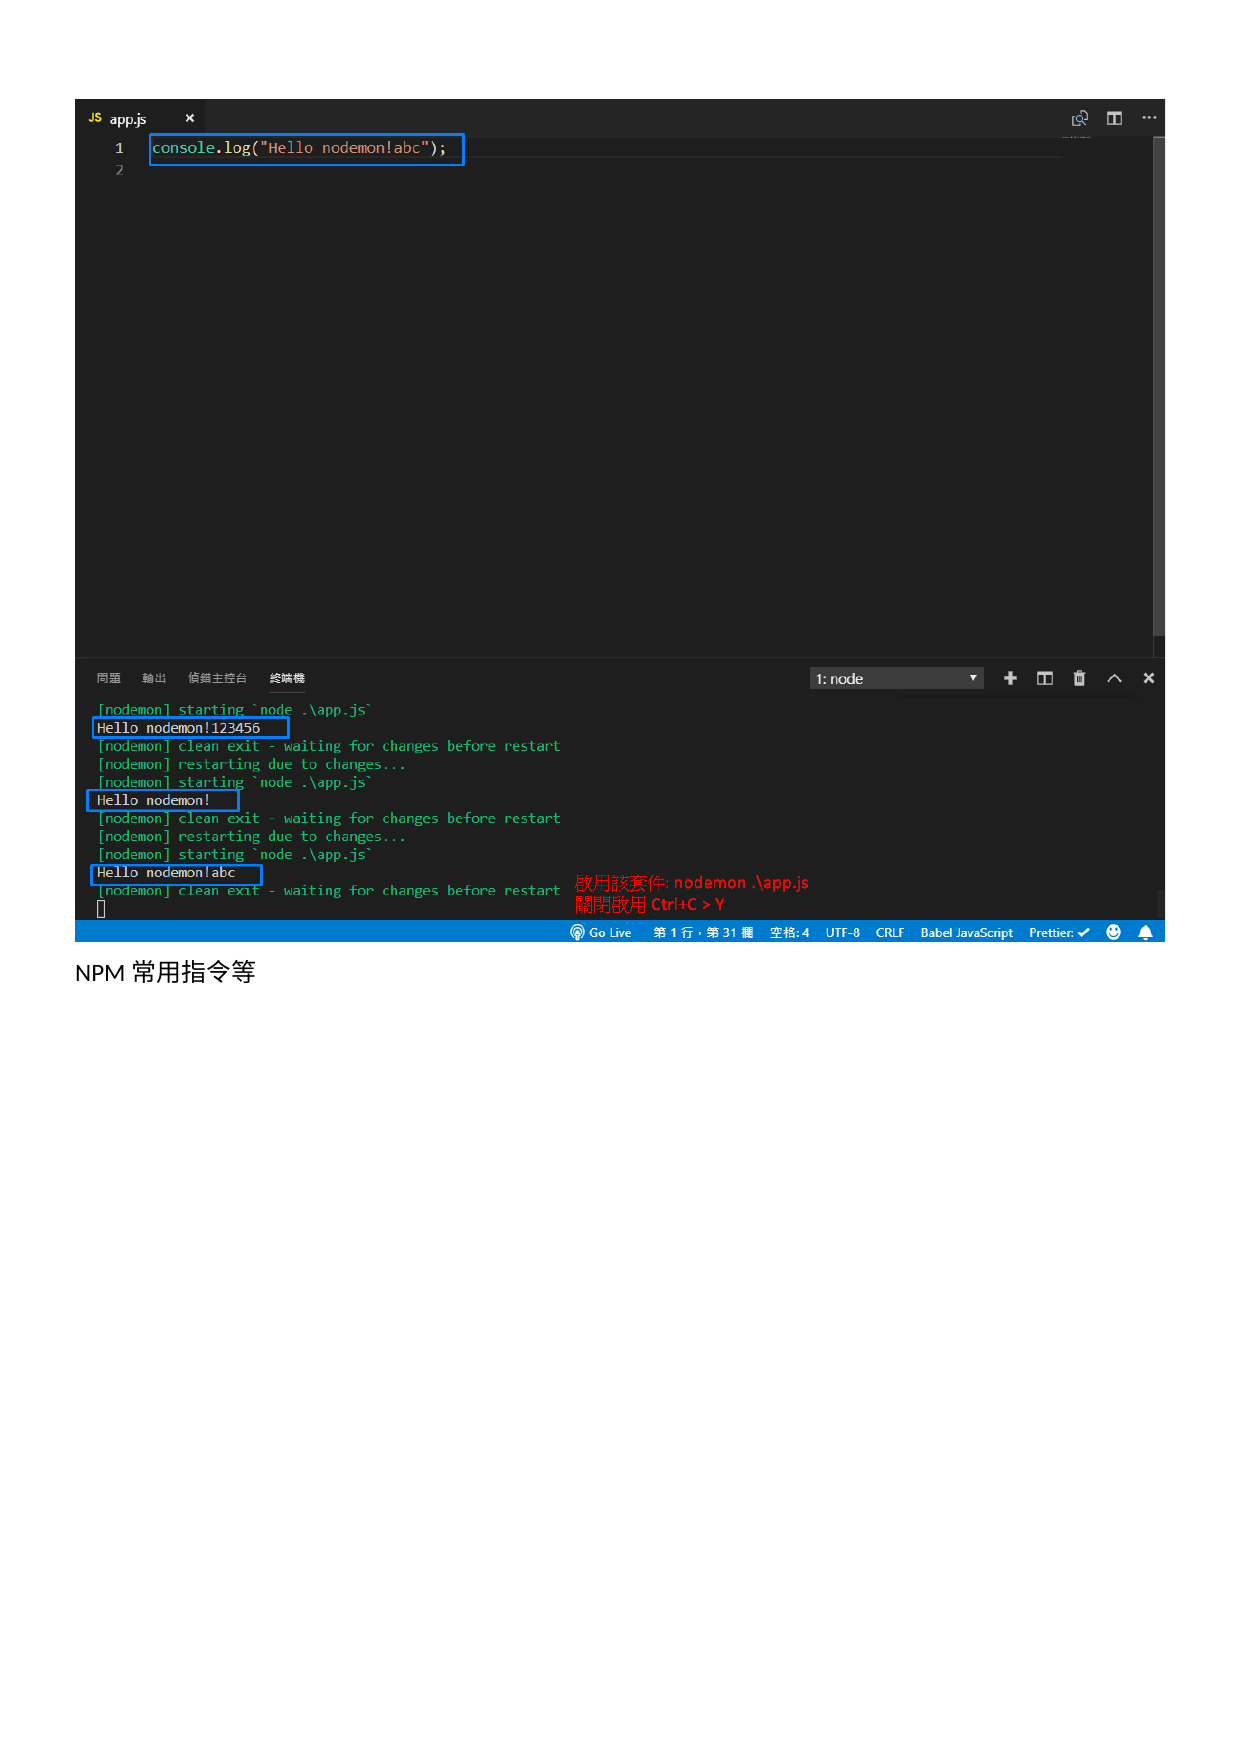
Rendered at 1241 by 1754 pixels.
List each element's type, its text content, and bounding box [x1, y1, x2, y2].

picture [75, 99, 1166, 942]
text NPM 常用指令等 [75, 952, 1165, 989]
